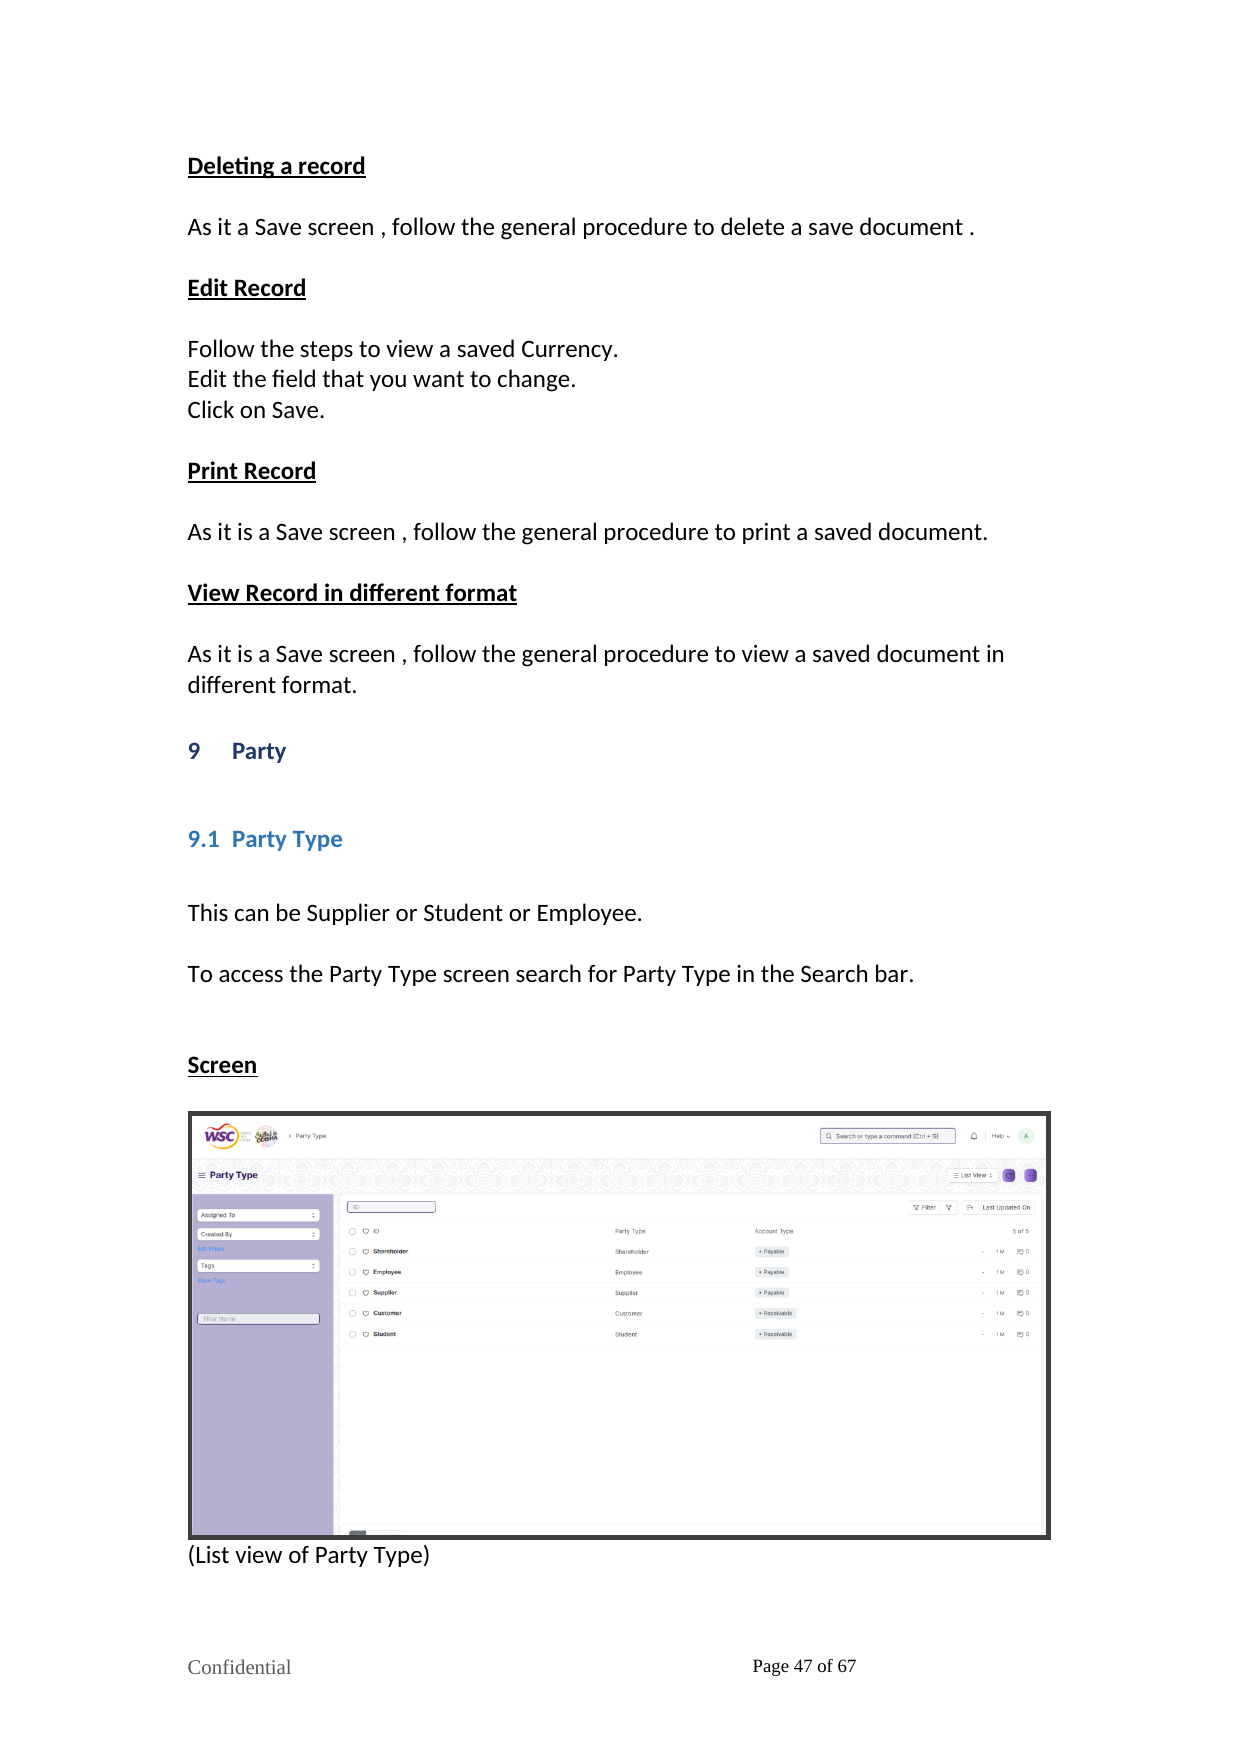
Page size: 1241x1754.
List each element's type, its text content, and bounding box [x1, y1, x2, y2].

text (List view of Party Type) [187, 1540, 1053, 1570]
text As it a Save screen , follow the general procedure to delete a save document . [187, 211, 1053, 242]
picture [192, 1116, 1046, 1535]
text As it is a Save screen , follow the general procedure to print a saved document. [187, 516, 1053, 547]
text This can be Supplier or Student or Employee. [187, 897, 1053, 928]
text Screen [187, 1050, 1053, 1080]
text Deleting a record [187, 150, 1053, 181]
subtitle Party Type [187, 823, 1053, 854]
text Click on Save. [187, 394, 1053, 425]
text Print Record [187, 455, 1053, 486]
text Edit Record [187, 272, 1053, 303]
text To access the Party Type screen search for Party Type in the Search bar. [187, 958, 1053, 989]
text View Record in different format [187, 577, 1053, 608]
text Follow the steps to view a saved Currency. [187, 333, 1053, 364]
subtitle Party [187, 735, 1053, 765]
text Edit the field that you want to change. [187, 364, 1053, 394]
text As it is a Save screen , follow the general procedure to view a saved document in different format. [187, 638, 1053, 699]
